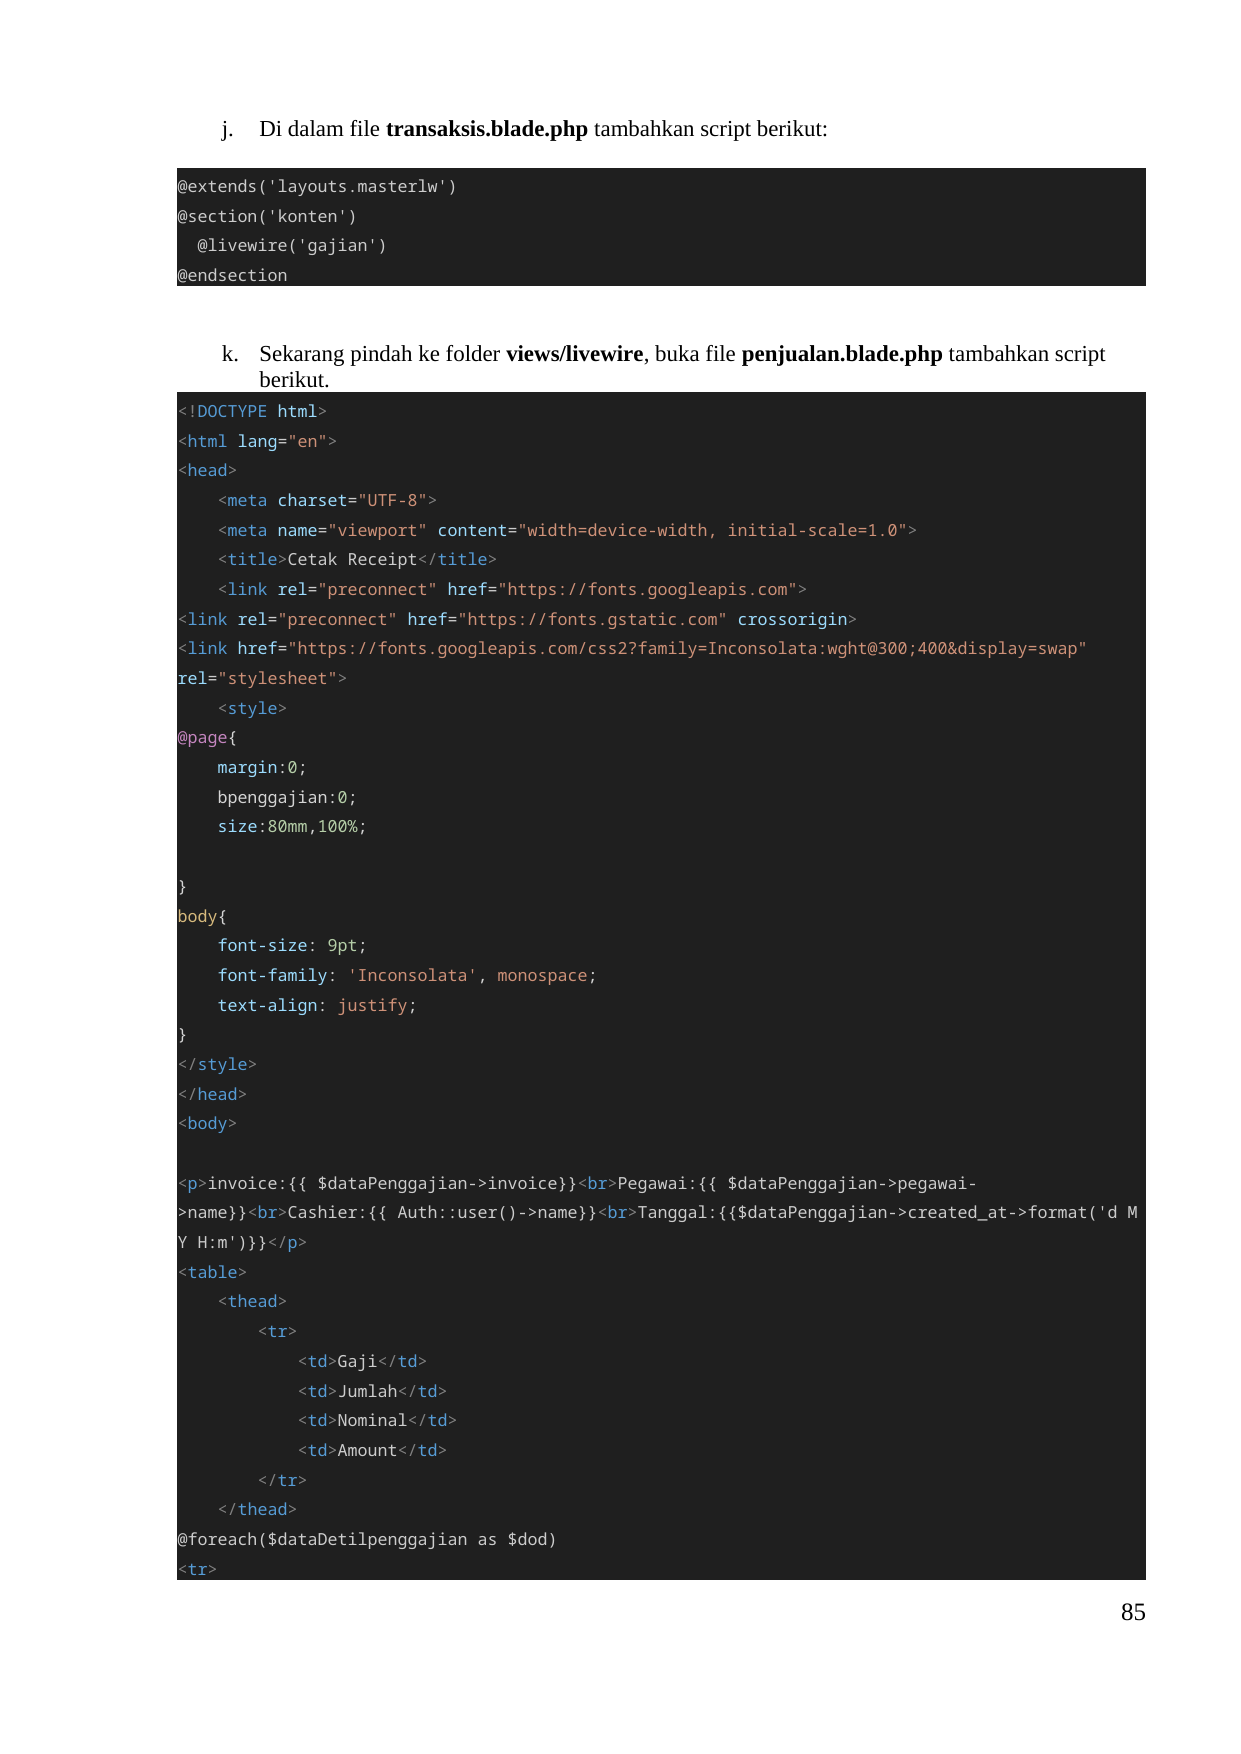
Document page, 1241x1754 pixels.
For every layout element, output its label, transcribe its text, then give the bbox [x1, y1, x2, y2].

text font-size: 9pt; [177, 927, 1146, 957]
text <title>Cetak Receipt</title> [177, 541, 1146, 571]
text <body> [177, 1105, 1146, 1135]
text size:80mm,100%; [177, 808, 1146, 838]
text @livewire('gajian') [177, 227, 1146, 257]
text <thead> [177, 1283, 1146, 1313]
text font-family: 'Inconsolata', monospace; [177, 957, 1146, 986]
text <td>Jumlah</td> [177, 1372, 1146, 1402]
text @page{ [177, 719, 1146, 749]
text </thead> [177, 1491, 1146, 1521]
list Di dalam file transaksis.blade.php tambahkan script berikut: [222, 115, 1146, 141]
text @section('konten') [177, 197, 1146, 227]
text } [177, 1016, 1146, 1046]
text <td>Amount</td> [177, 1432, 1146, 1461]
text bpenggajian:0; [177, 778, 1146, 808]
text margin:0; [177, 749, 1146, 778]
text <table> [177, 1253, 1146, 1283]
text body{ [177, 897, 1146, 927]
text text-align: justify; [177, 986, 1146, 1016]
text <!DOCTYPE html> [177, 392, 1146, 422]
text <head> [177, 452, 1146, 482]
text <style> [177, 689, 1146, 719]
text @endsection [177, 257, 1146, 286]
text </style> [177, 1046, 1146, 1075]
text <tr> [177, 1313, 1146, 1342]
text <tr> [177, 1550, 1146, 1580]
text </head> [177, 1075, 1146, 1105]
text <link href="https://fonts.googleapis.com/css2?family=Inconsolata:wght@300;400&display=swap" rel="stylesheet"> [177, 630, 1146, 689]
text } [177, 867, 1146, 897]
text @extends('layouts.masterlw') [177, 168, 1146, 197]
list Sekarang pindah ke folder views/livewire, buka file penjualan.blade.php tambahkan script berikut. [222, 340, 1146, 392]
text <meta name="viewport" content="width=device-width, initial-scale=1.0"> [177, 511, 1146, 541]
text <link rel="preconnect" href="https://fonts.gstatic.com" crossorigin> [177, 600, 1146, 630]
text <td>Gaji</td> [177, 1342, 1146, 1372]
text <html lang="en"> [177, 422, 1146, 452]
text </tr> [177, 1461, 1146, 1491]
text <p>invoice:{{ $dataPenggajian->invoice}}<br>Pegawai:{{ $dataPenggajian->pegawai->name}}<br>Cashier:{{ Auth::user()->name}}<br>Tanggal:{{$dataPenggajian->created_at->format('d M Y H:m')}}</p> [177, 1164, 1146, 1253]
text <td>Nominal</td> [177, 1402, 1146, 1432]
text <meta charset="UTF-8"> [177, 482, 1146, 511]
text @foreach($dataDetilpenggajian as $dod) [177, 1521, 1146, 1550]
text <link rel="preconnect" href="https://fonts.googleapis.com"> [177, 571, 1146, 600]
